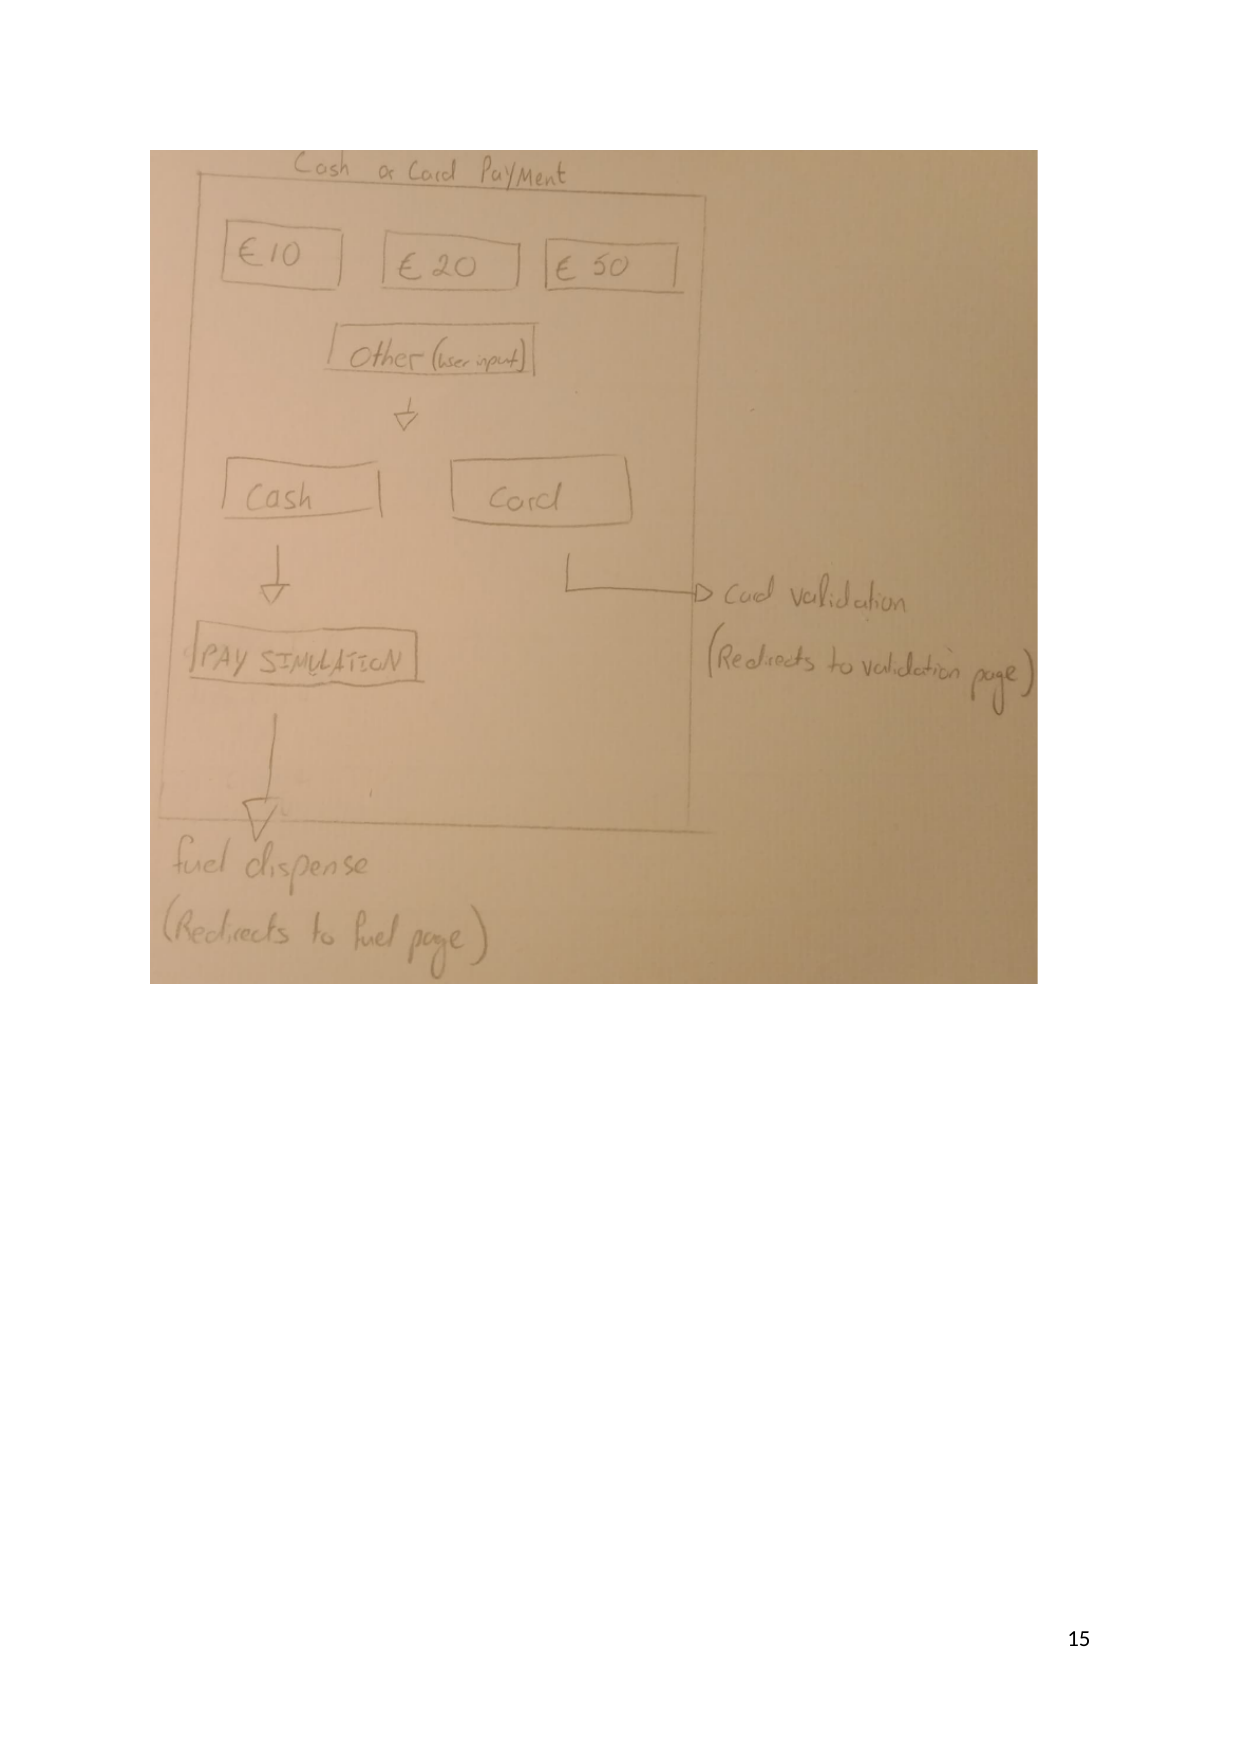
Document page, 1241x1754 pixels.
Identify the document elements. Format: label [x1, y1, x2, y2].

picture [150, 150, 1038, 984]
